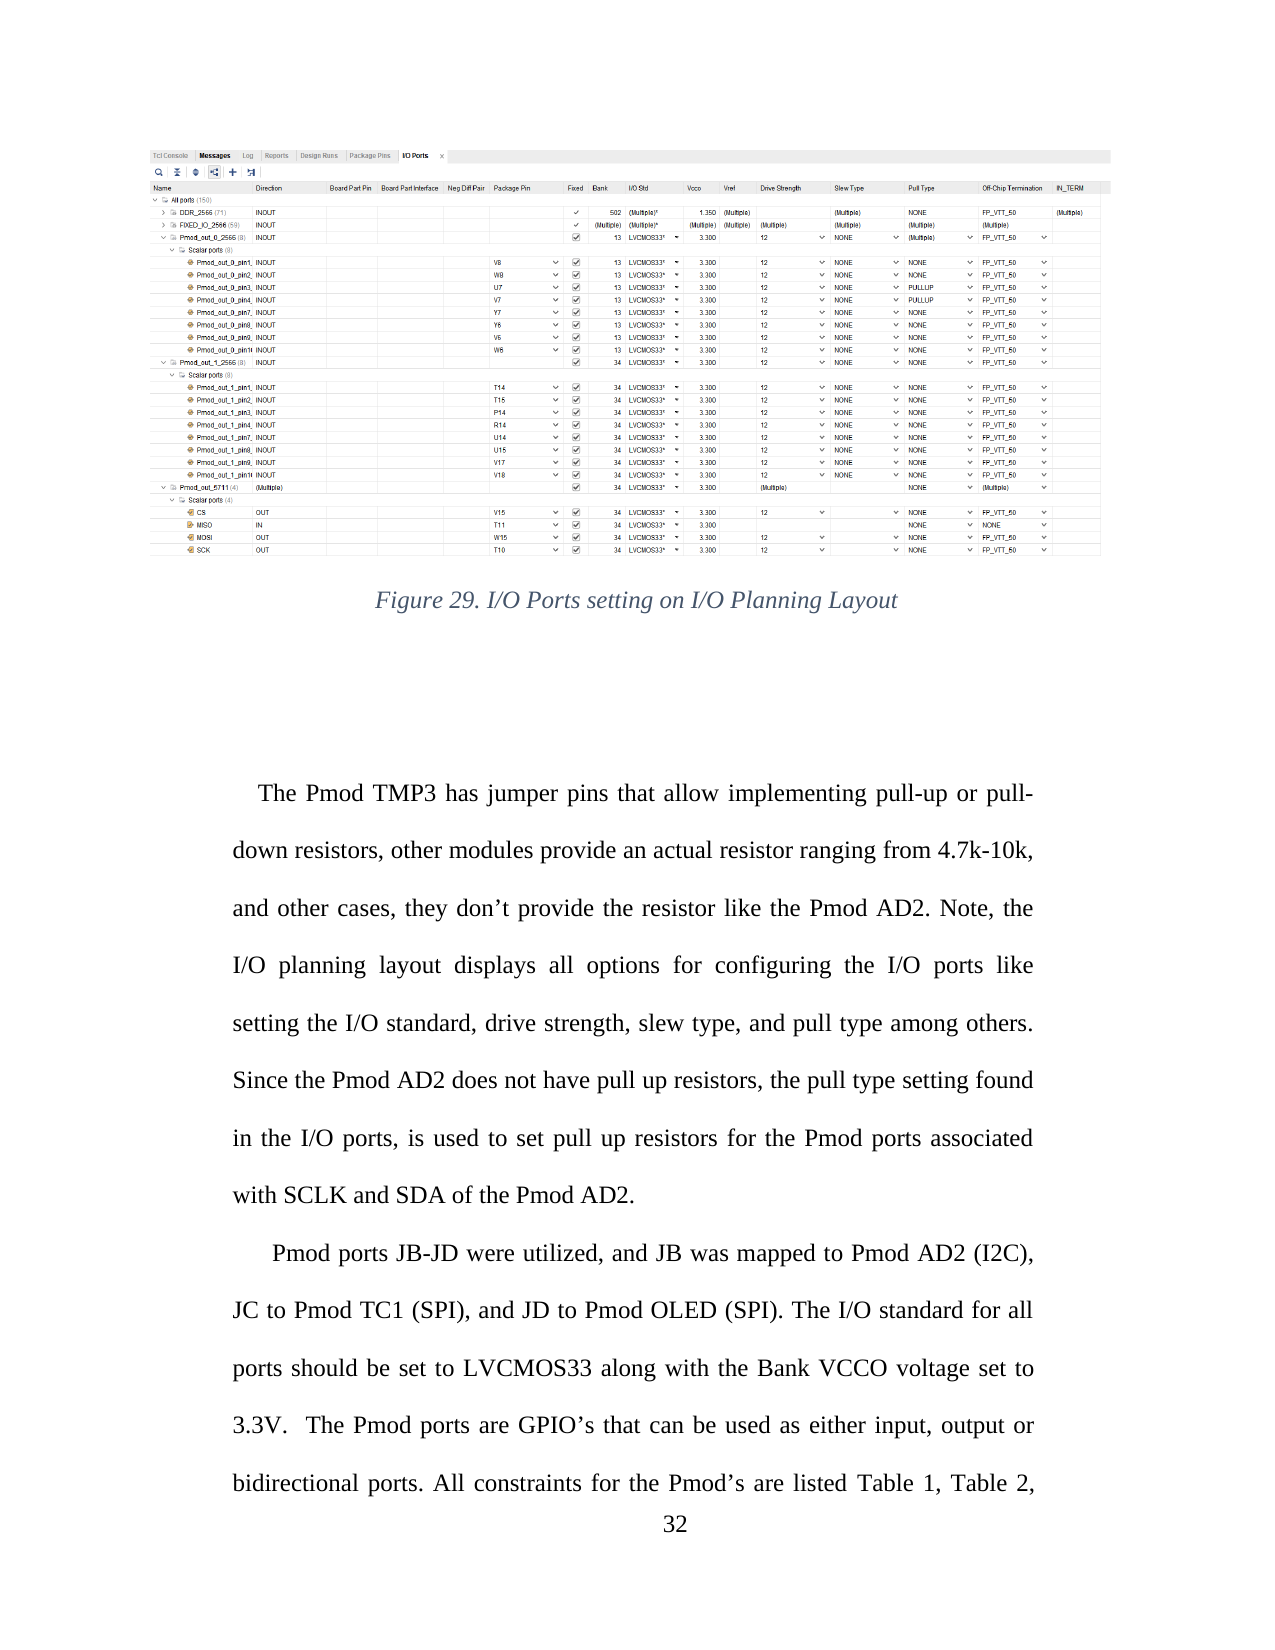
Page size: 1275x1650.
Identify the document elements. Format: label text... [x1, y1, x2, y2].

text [232, 1238, 1035, 1497]
text Figure 29. I/O Ports setting on I/O Planning Layout [150, 585, 1125, 613]
text The Pmod TMP3 has jumper pins that allow implementing pull-up or pull-down resistors, other modules provide an actual resistor ranging from 4.7k-10k, and other cases, they don’t provide the resistor like the Pmod AD2. Note, the I/O planning layout displays all options for configuring the I/O ports like setting the I/O standard, drive strength, slew type, and pull type among others. Since the Pmod AD2 does not have pull up resistors, the pull type setting found in the I/O ports, is used to set pull up resistors for the Pmod ports associated with SCLK and SDA of the Pmod AD2. [232, 778, 1035, 1209]
picture [150, 150, 1111, 556]
